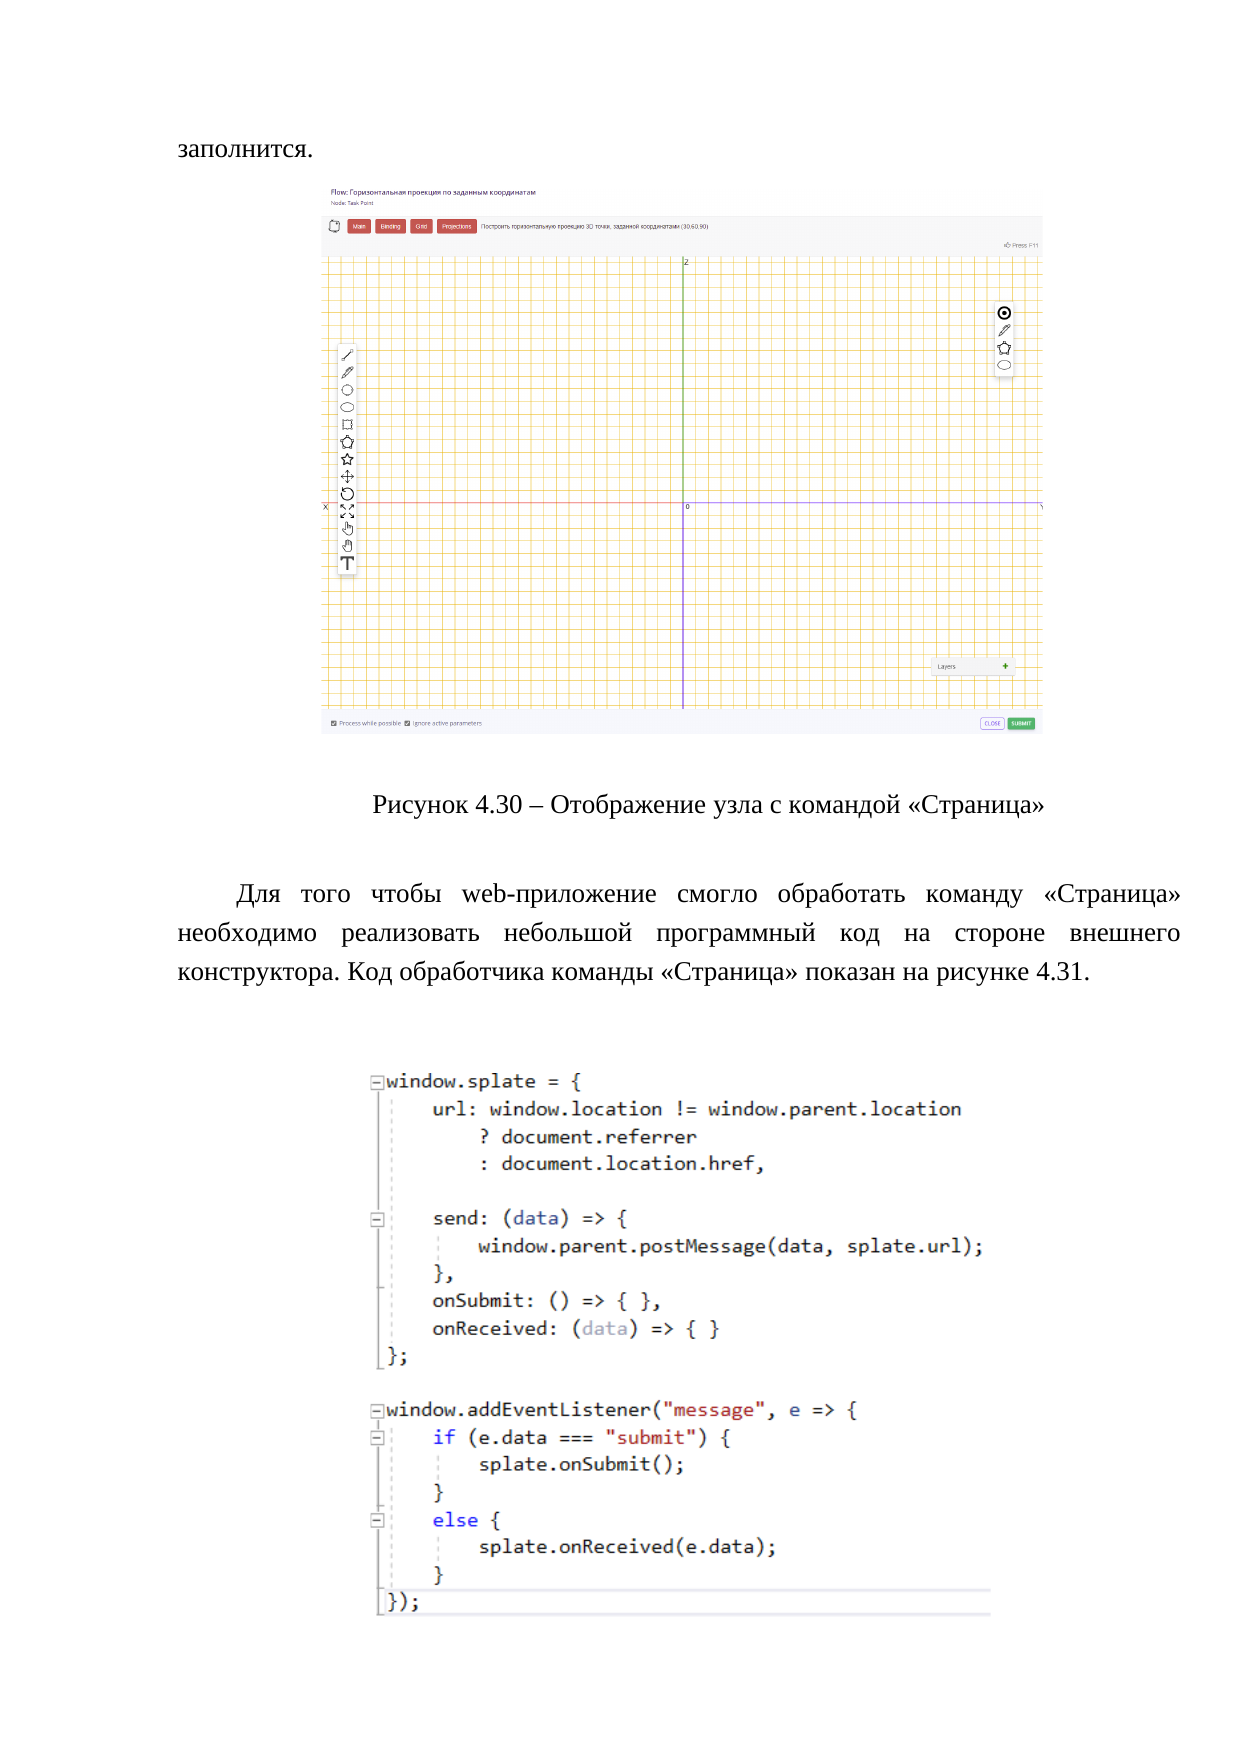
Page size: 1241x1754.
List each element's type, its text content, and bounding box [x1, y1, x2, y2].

text Для того чтобы web-приложение смогло обработать команду «Страница» необходимо реализовать небольшой программный код на стороне внешнего конструктора. Код обработчика команды «Страница» показан на рисунке 4.31. [177, 878, 1181, 986]
text Рисунок 4.30 – Отображение узла с командой «Страница» [177, 788, 1181, 819]
picture [370, 1073, 991, 1617]
picture [321, 189, 1043, 734]
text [177, 132, 1181, 163]
